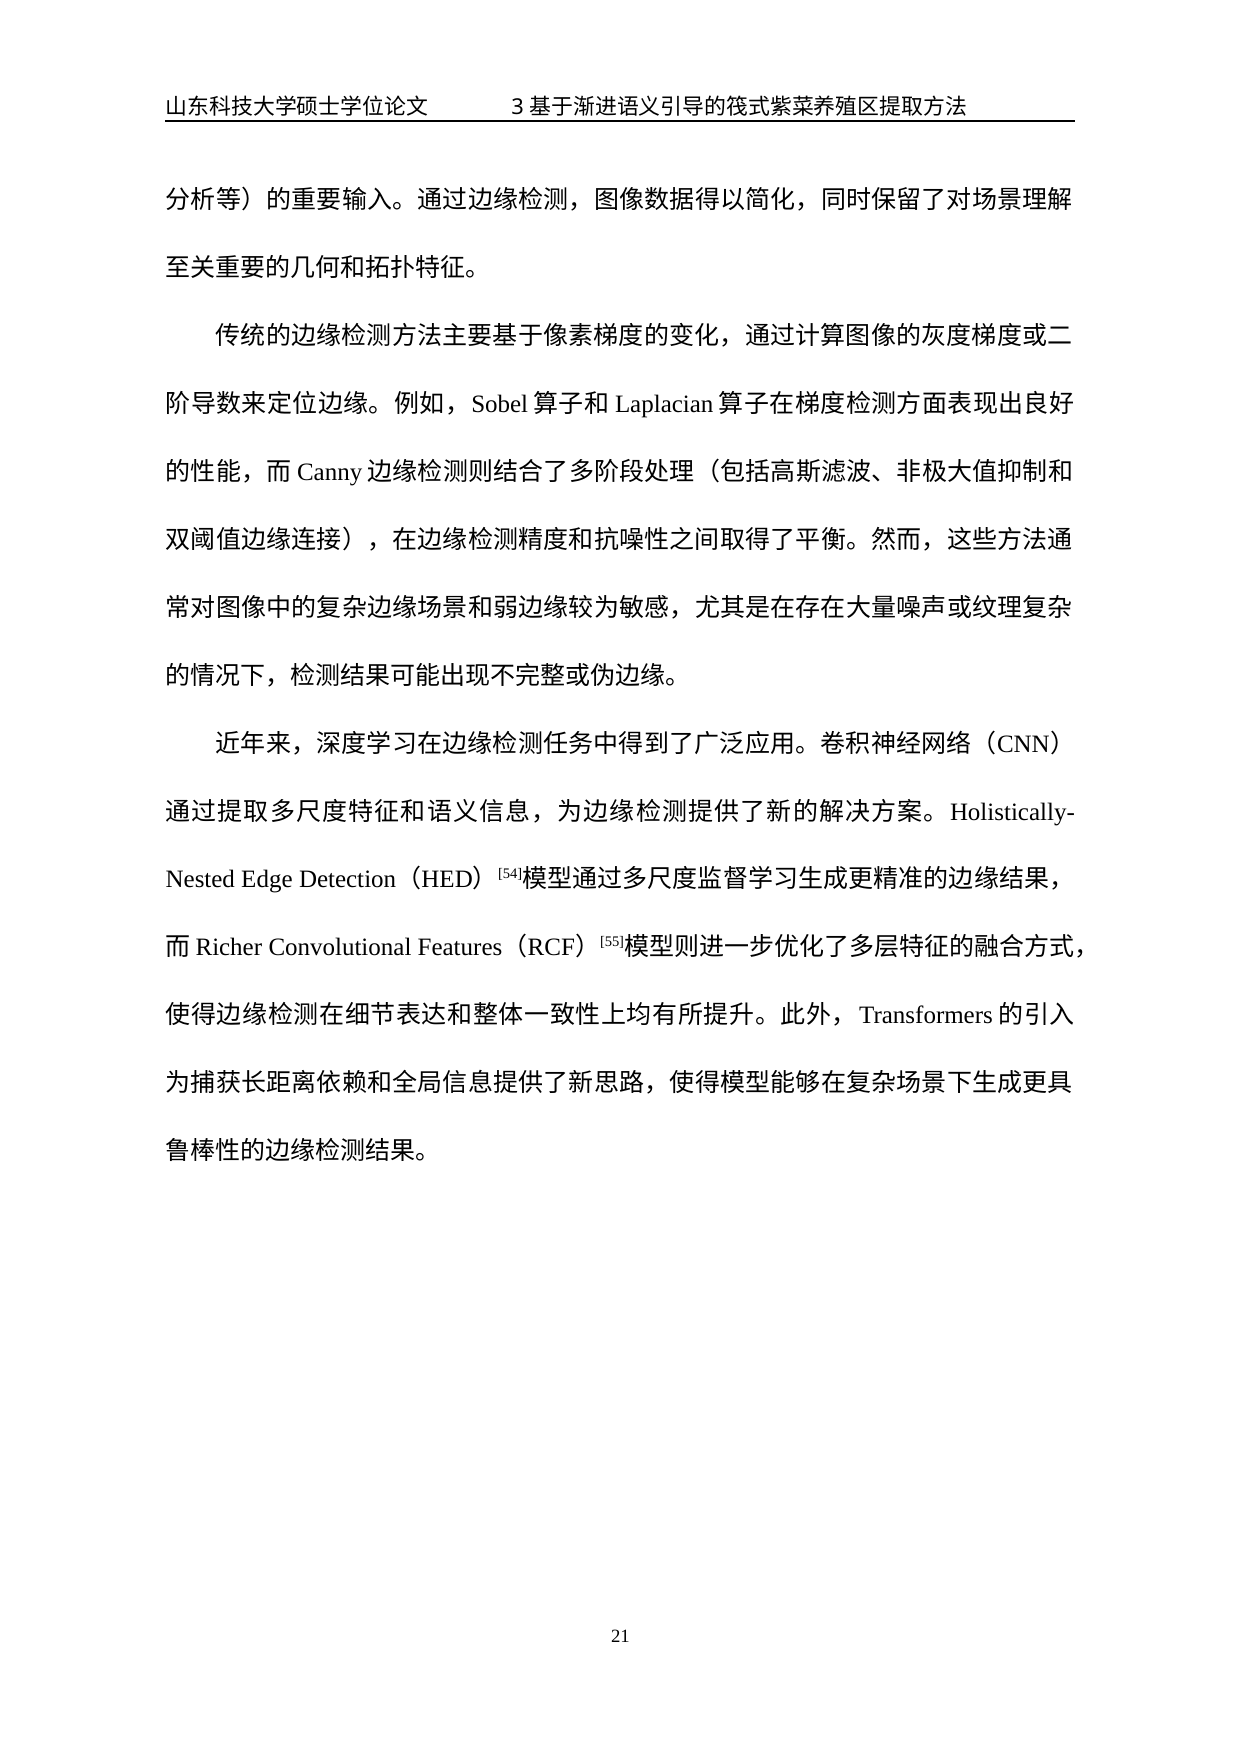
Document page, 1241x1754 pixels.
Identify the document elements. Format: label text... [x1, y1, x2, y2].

text 传统的边缘检测方法主要基于像素梯度的变化，通过计算图像的灰度梯度或二阶导数来定位边缘。例如，Sobel算子和Laplacian算子在梯度检测方面表现出良好的性能，而Canny边缘检测则结合了多阶段处理（包括高斯滤波、非极大值抑制和双阈值边缘连接），在边缘检测精度和抗噪性之间取得了平衡。然而，这些方法通常对图像中的复杂边缘场景和弱边缘较为敏感，尤其是在存在大量噪声或纹理复杂的情况下，检测结果可能出现不完整或伪边缘。 [165, 300, 1075, 707]
text 近年来，深度学习在边缘检测任务中得到了广泛应用。卷积神经网络（CNN）通过提取多尺度特征和语义信息，为边缘检测提供了新的解决方案。Holistically-Nested Edge Detection（HED）[54]模型通过多尺度监督学习生成更精准的边缘结果，而Richer Convolutional Features（RCF）[55]模型则进一步优化了多层特征的融合方式，使得边缘检测在细节表达和整体一致性上均有所提升。此外，Transformers的引入为捕获长距离依赖和全局信息提供了新思路，使得模型能够在复杂场景下生成更具鲁棒性的边缘检测结果。 [165, 707, 1075, 1183]
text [165, 164, 1075, 300]
